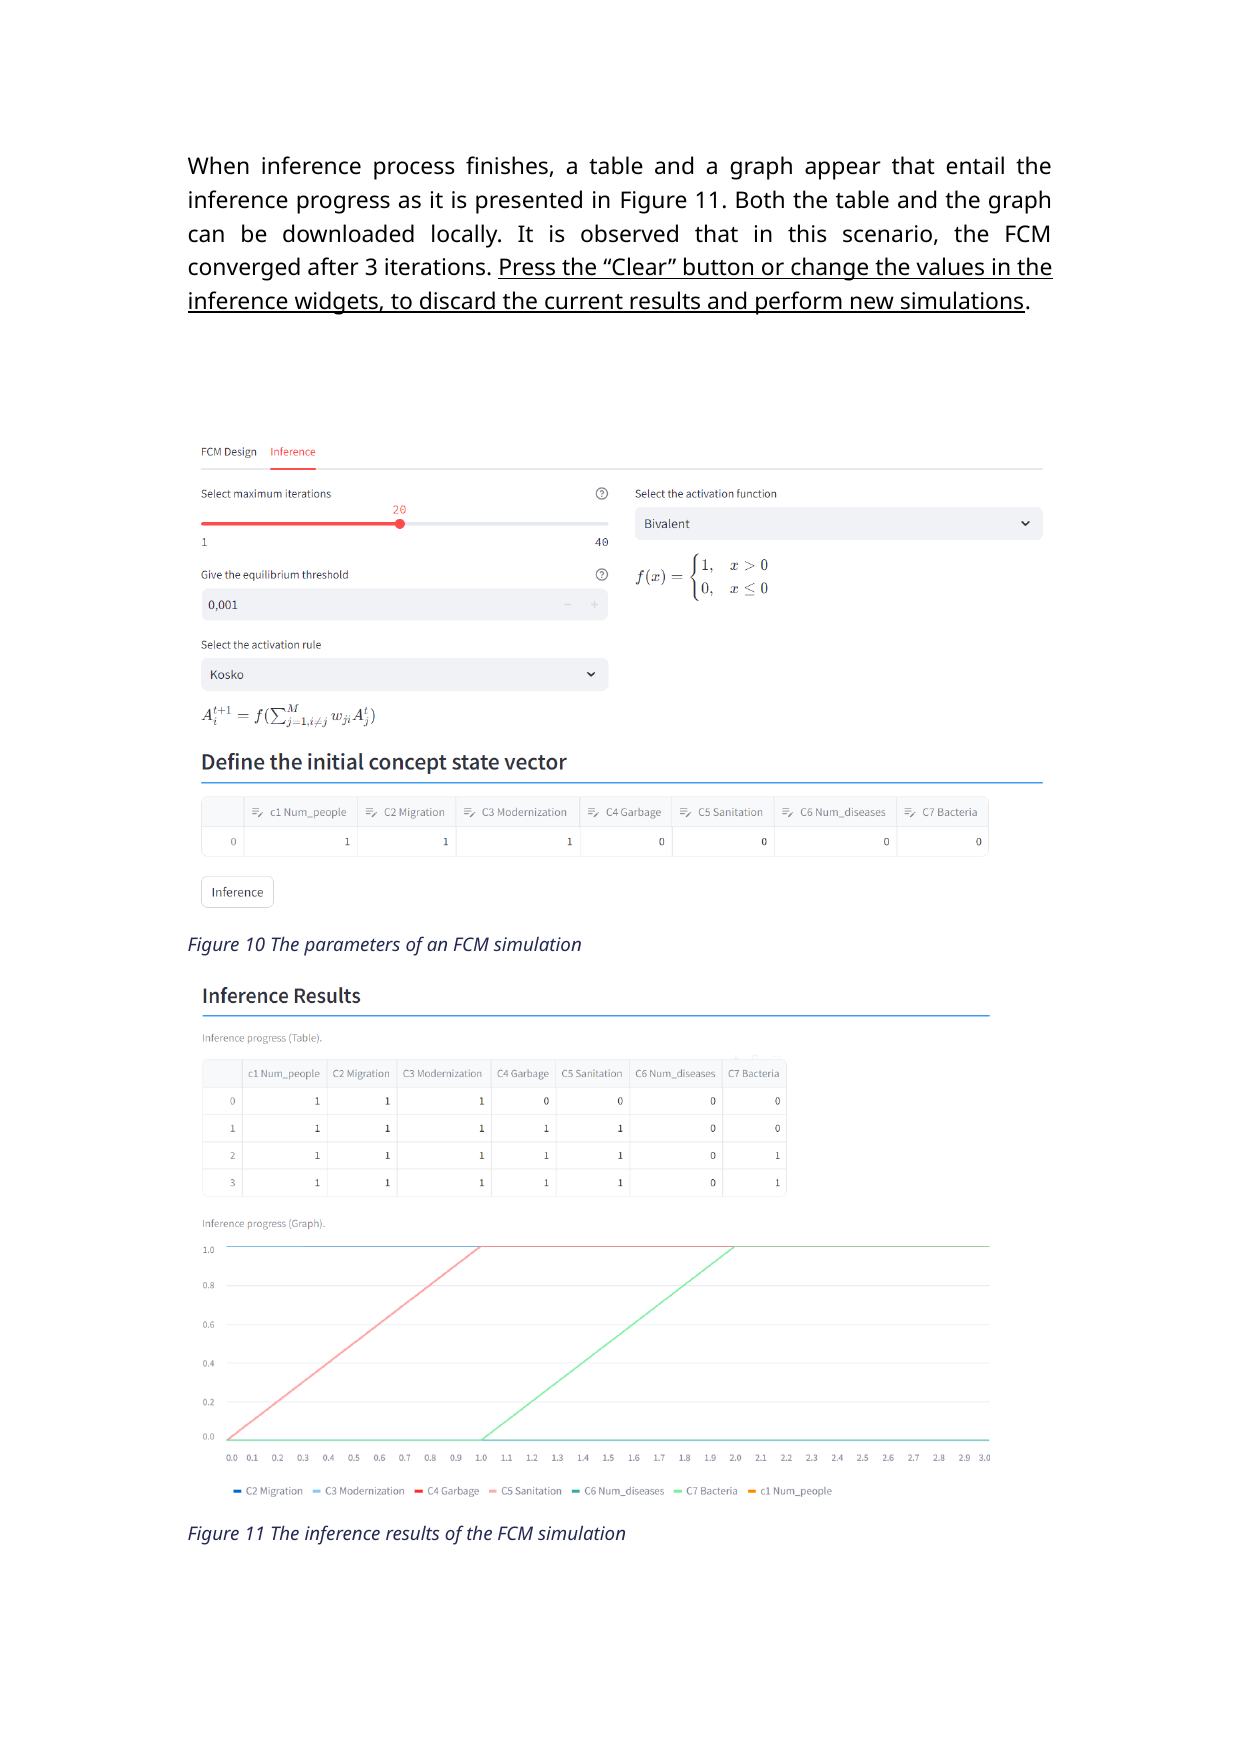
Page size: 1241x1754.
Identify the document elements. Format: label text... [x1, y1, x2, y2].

text Figure 11 The inference results of the FCM simulation [187, 1520, 1053, 1545]
picture [187, 436, 1053, 912]
text Figure 10 The parameters of an FCM simulation [187, 931, 1053, 957]
text When inference process finishes, a table and a graph appear that entail the inference progress as it is presented in Figure 11. Both the table and the graph can be downloaded locally. It is observed that in this scenario, the FCM converged after 3 iterations. Press the “Clear” button or change the values in the inference widgets, to discard the current results and perform new simulations. [187, 150, 1053, 316]
picture [187, 977, 1007, 1501]
